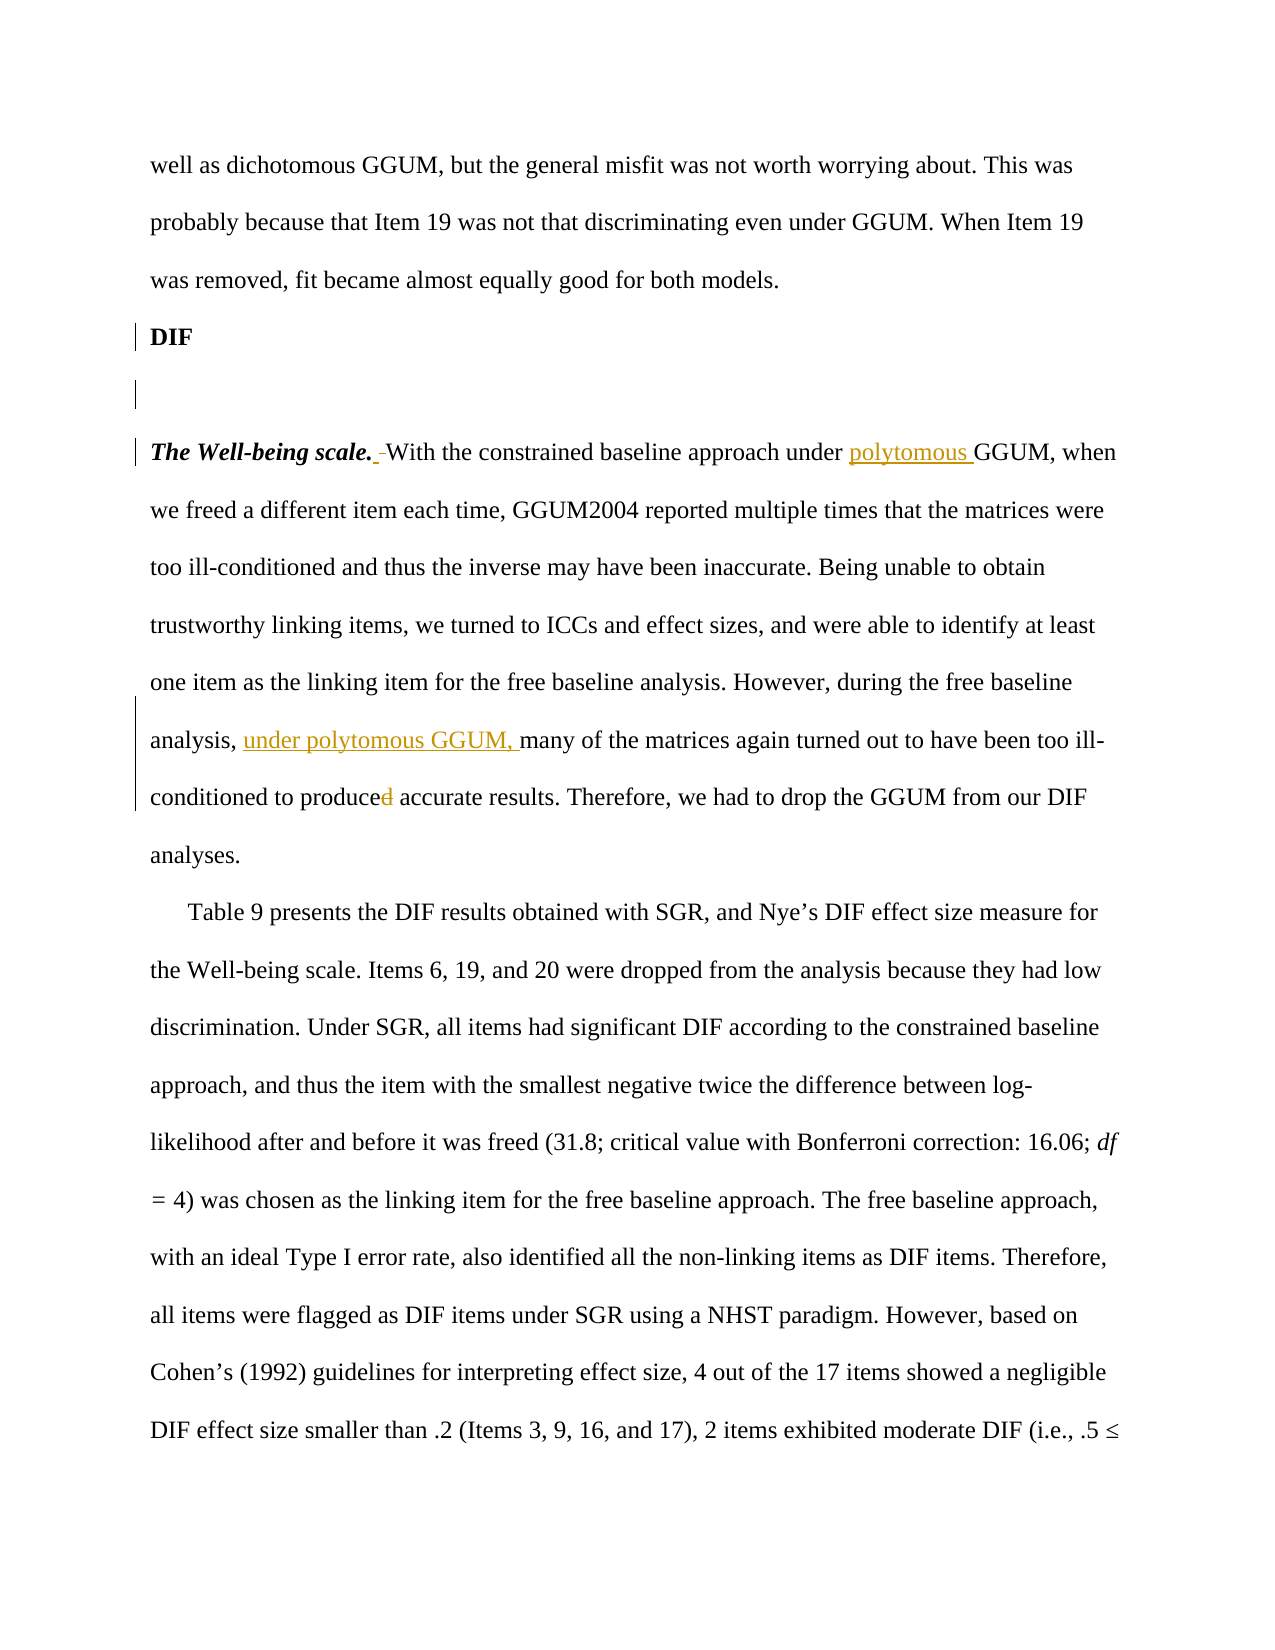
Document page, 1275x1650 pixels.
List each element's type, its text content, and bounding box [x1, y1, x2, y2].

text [150, 897, 1125, 1444]
text The Well-being scale.With the constrained baseline approach under GGUM, when we freed a different item each time, GGUM2004 reported multiple times that the matrices were too ill-conditioned and thus the inverse may have been inaccurate. Being unable to obtain trustworthy linking items, we turned to ICCs and effect sizes, and were able to identify at least one item as the linking item for the free baseline analysis. However, during the free baseline analysis, many of the matrices again turned out to have been too ill-conditioned to produce accurate results. Therefore, we had to drop the GGUM from our DIF analyses. [150, 437, 1125, 869]
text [150, 150, 1125, 294]
text DIF [150, 322, 1125, 351]
